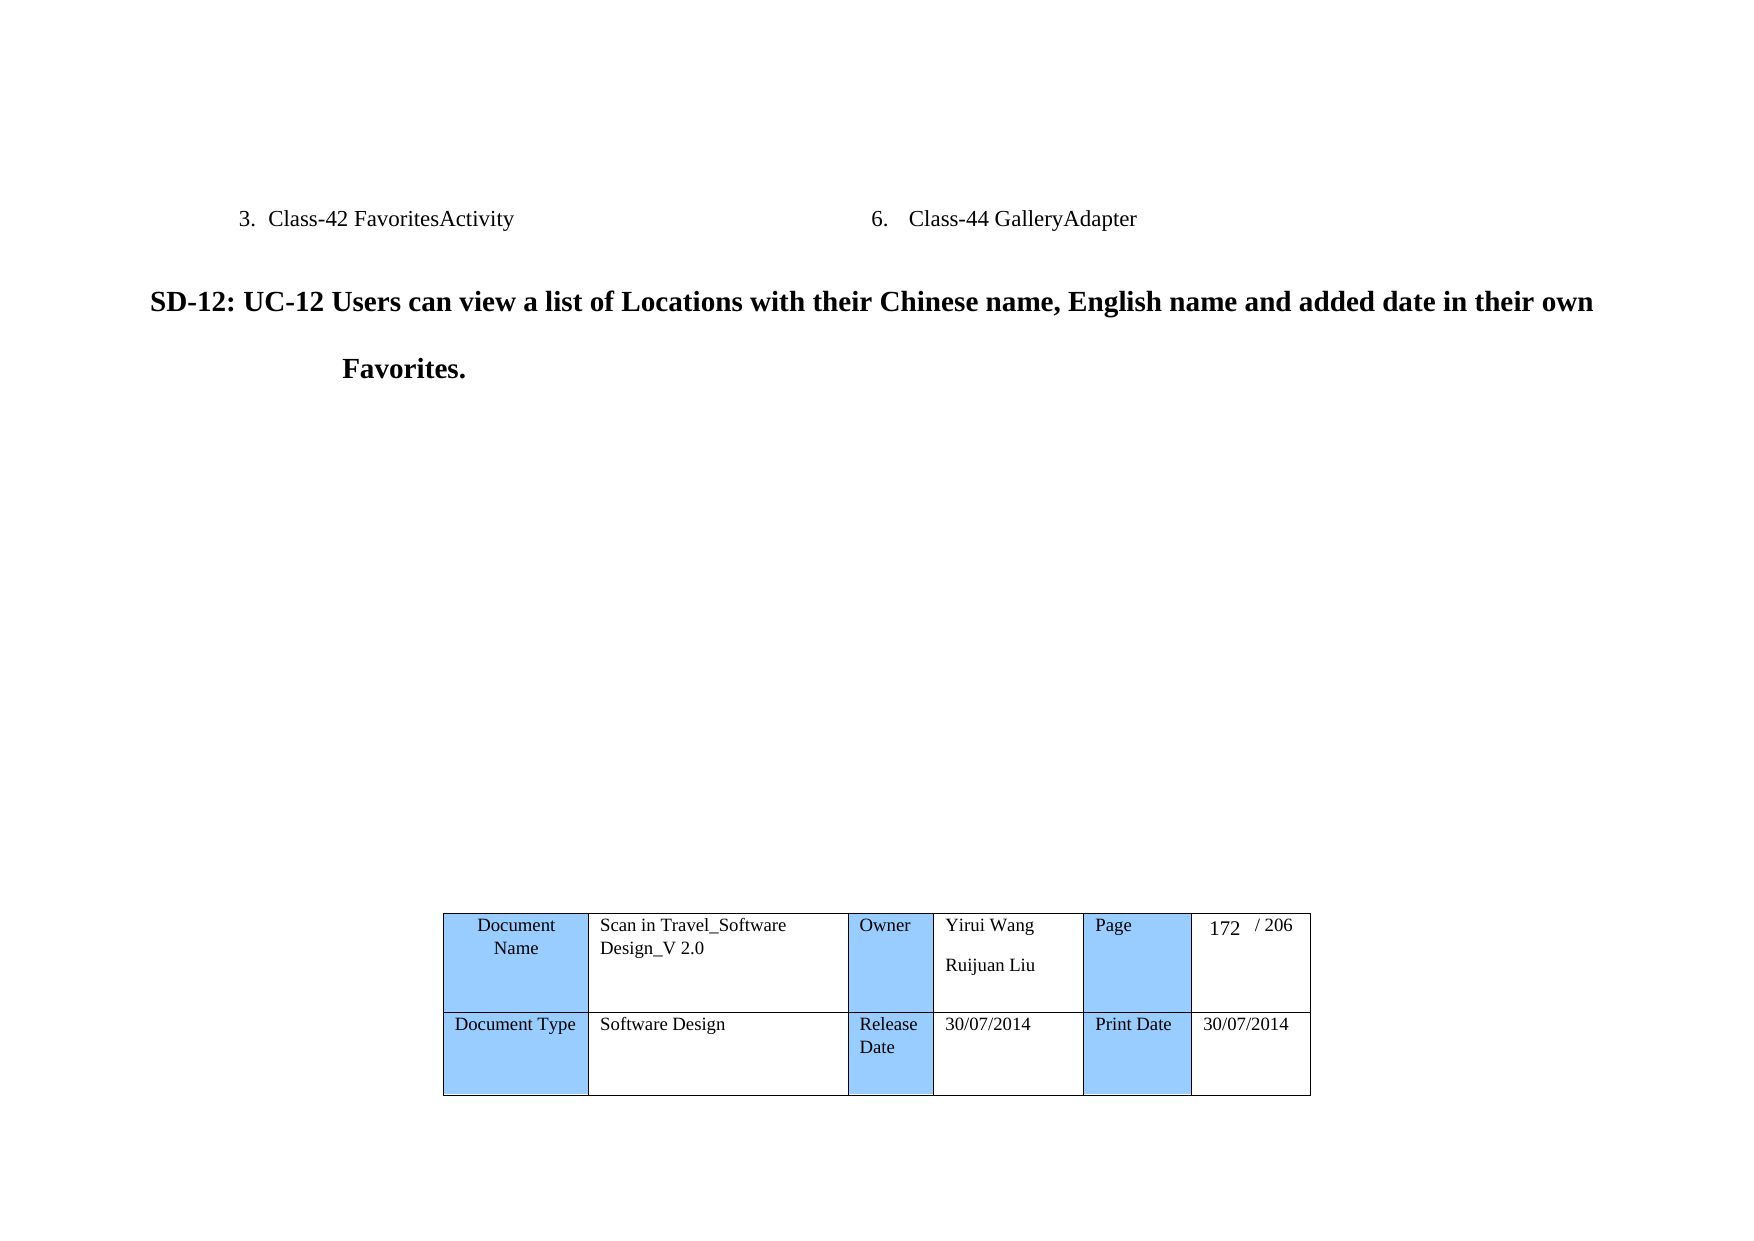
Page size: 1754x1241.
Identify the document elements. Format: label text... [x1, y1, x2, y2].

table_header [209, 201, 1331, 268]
text SD-12: UC-12 Users can view a list of Locations with their Chinese name, English name and added date in their own Favorites. [150, 268, 1604, 401]
